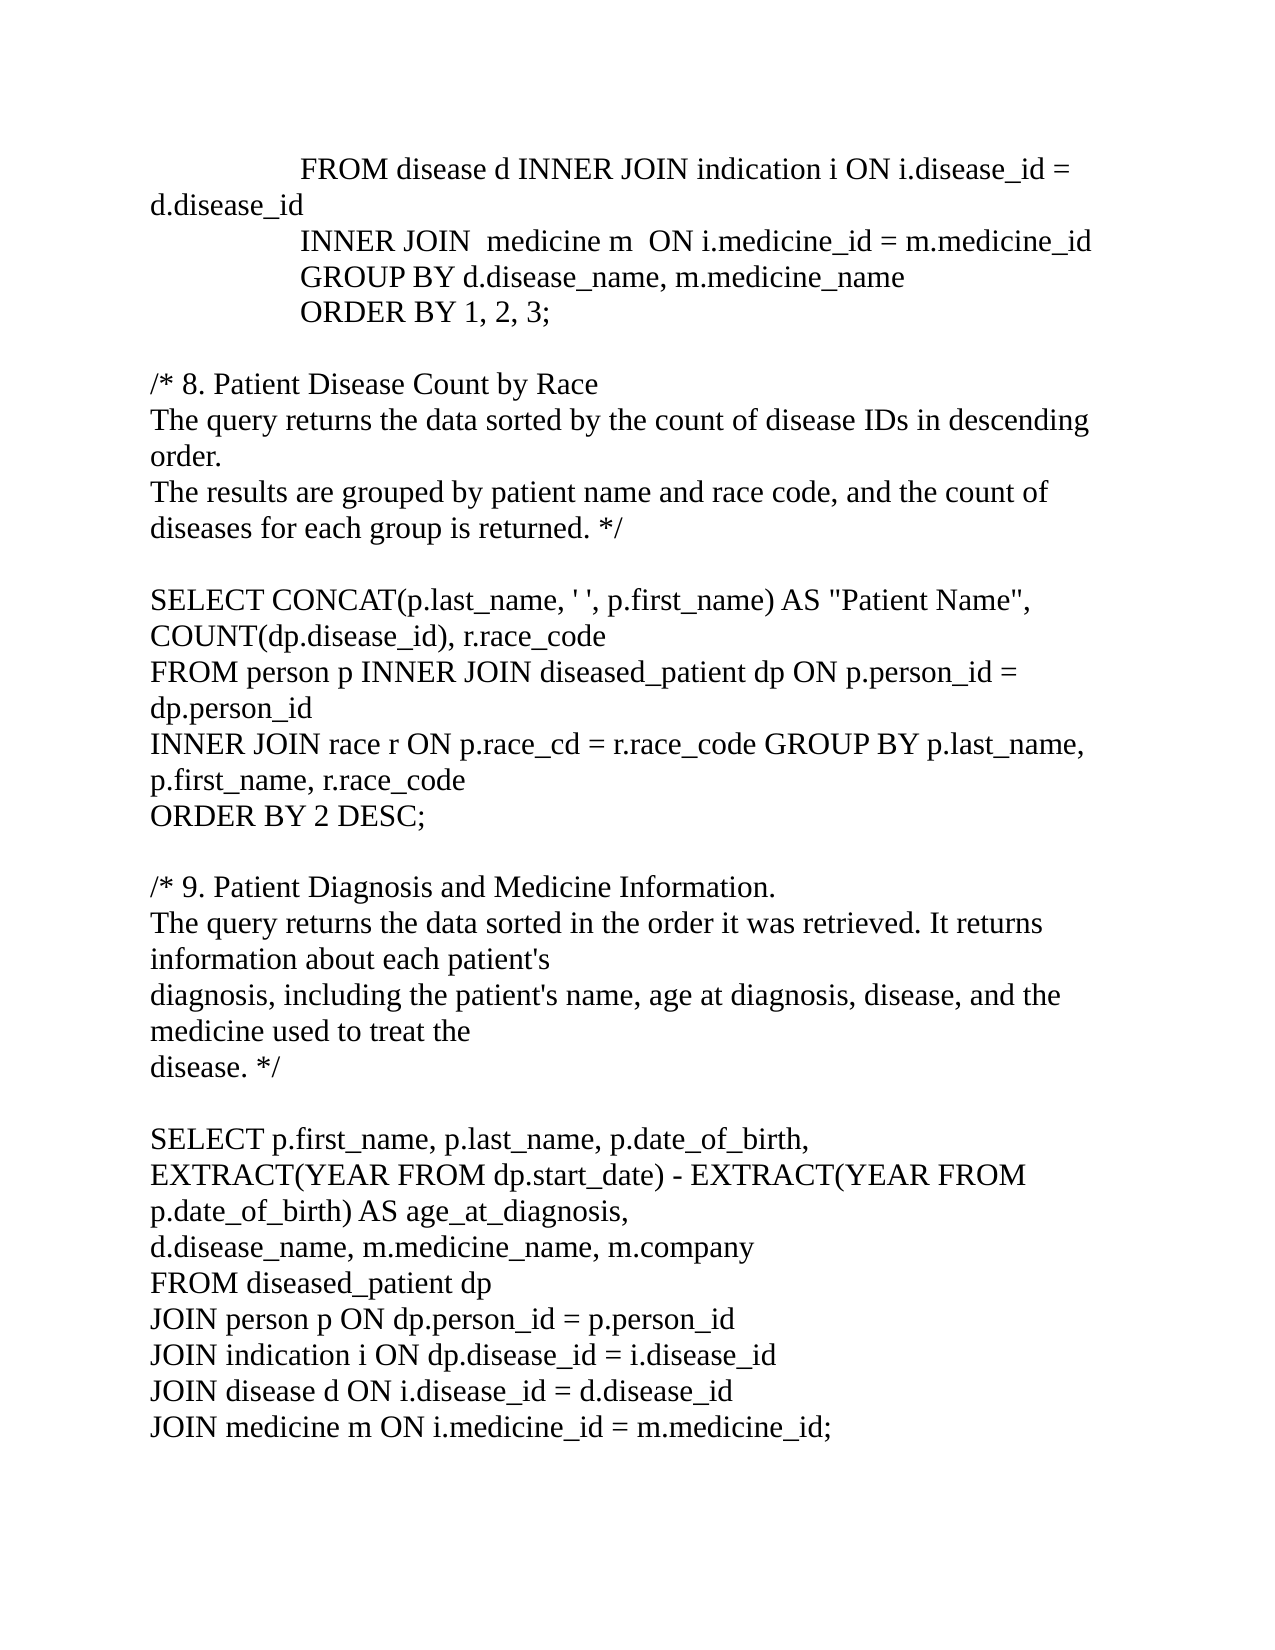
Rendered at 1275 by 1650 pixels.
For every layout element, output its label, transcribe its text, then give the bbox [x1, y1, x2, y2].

text JOIN indication i ON dp.disease_id = i.disease_id [150, 1336, 1125, 1372]
text diagnosis, including the patient's name, age at diagnosis, disease, and the medicine used to treat the [150, 977, 1125, 1048]
text GROUP BY d.disease_name, m.medicine_name [150, 258, 1125, 294]
text /* 8. Patient Disease Count by Race [150, 366, 1125, 402]
text INNER JOIN medicine m ON i.medicine_id = m.medicine_id [150, 222, 1125, 258]
text FROM disease d INNER JOIN indication i ON i.disease_id = d.disease_id [150, 150, 1125, 222]
text SELECT CONCAT(p.last_name, ' ', p.first_name) AS "Patient Name", COUNT(dp.disease_id), r.race_code [150, 581, 1125, 653]
text The query returns the data sorted in the order it was retrieved. It returns information about each patient's [150, 905, 1125, 977]
text JOIN person p ON dp.person_id = p.person_id [150, 1300, 1125, 1336]
text INNER JOIN race r ON p.race_cd = r.race_code GROUP BY p.last_name, p.first_name, r.race_code [150, 725, 1125, 797]
text JOIN medicine m ON i.medicine_id = m.medicine_id; [150, 1408, 1125, 1444]
text ORDER BY 2 DESC; [150, 797, 1125, 833]
text FROM person p INNER JOIN diseased_patient dp ON p.person_id = dp.person_id [150, 653, 1125, 725]
text ORDER BY 1, 2, 3; [150, 294, 1125, 330]
text FROM diseased_patient dp [150, 1264, 1125, 1300]
text SELECT p.first_name, p.last_name, p.date_of_birth, [150, 1120, 1125, 1156]
text The results are grouped by patient name and race code, and the count of diseases for each group is returned. */ [150, 473, 1125, 545]
text d.disease_name, m.medicine_name, m.company [150, 1228, 1125, 1264]
text disease. */ [150, 1048, 1125, 1084]
text /* 9. Patient Diagnosis and Medicine Information. [150, 869, 1125, 905]
text EXTRACT(YEAR FROM dp.start_date) - EXTRACT(YEAR FROM p.date_of_birth) AS age_at_diagnosis, [150, 1156, 1125, 1228]
text The query returns the data sorted by the count of disease IDs in descending order. [150, 402, 1125, 473]
text JOIN disease d ON i.disease_id = d.disease_id [150, 1372, 1125, 1408]
